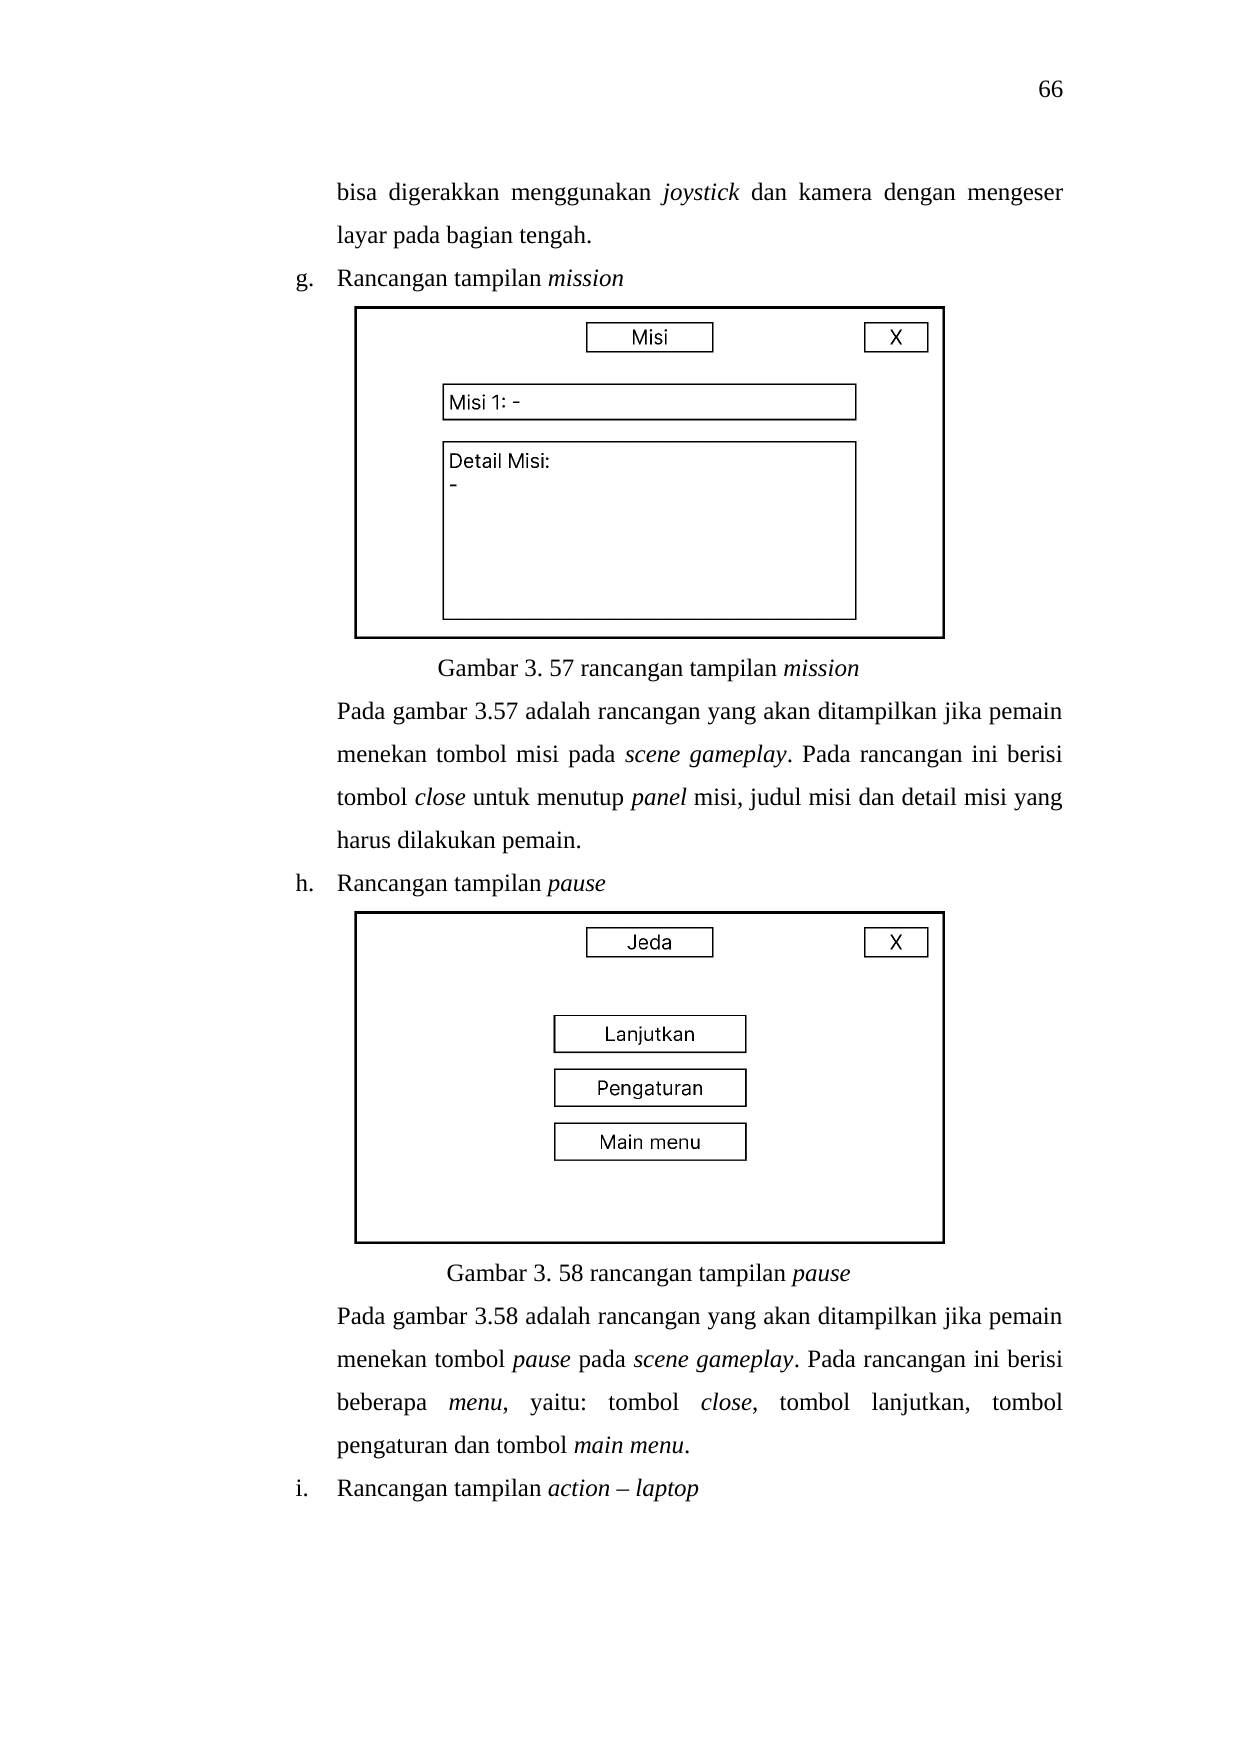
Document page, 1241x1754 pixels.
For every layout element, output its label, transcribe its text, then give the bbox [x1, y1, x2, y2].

list Rancangan tampilan action – laptop [295, 1473, 1063, 1502]
text Gambar 3. 58 rancangan tampilan pause [236, 1258, 1063, 1287]
picture [354, 911, 945, 1244]
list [337, 177, 1063, 249]
text Pada gambar 3.57 adalah rancangan yang akan ditampilkan jika pemain menekan tombol misi pada scene gameplay. Pada rancangan ini berisi tombol close untuk menutup panel misi, judul misi dan detail misi yang harus dilakukan pemain. [337, 696, 1063, 854]
picture [354, 306, 945, 639]
list Pada gambar 3.58 adalah rancangan yang akan ditampilkan jika pemain menekan tombol pause pada scene gameplay. Pada rancangan ini berisi beberapa menu, yaitu: tombol close, tombol lanjutkan, tombol pengaturan dan tombol main menu. [337, 1301, 1063, 1459]
list Rancangan tampilan mission [295, 263, 1063, 292]
text Gambar 3. 57 rancangan tampilan mission [236, 653, 1063, 682]
list Rancangan tampilan pause [295, 868, 1063, 897]
